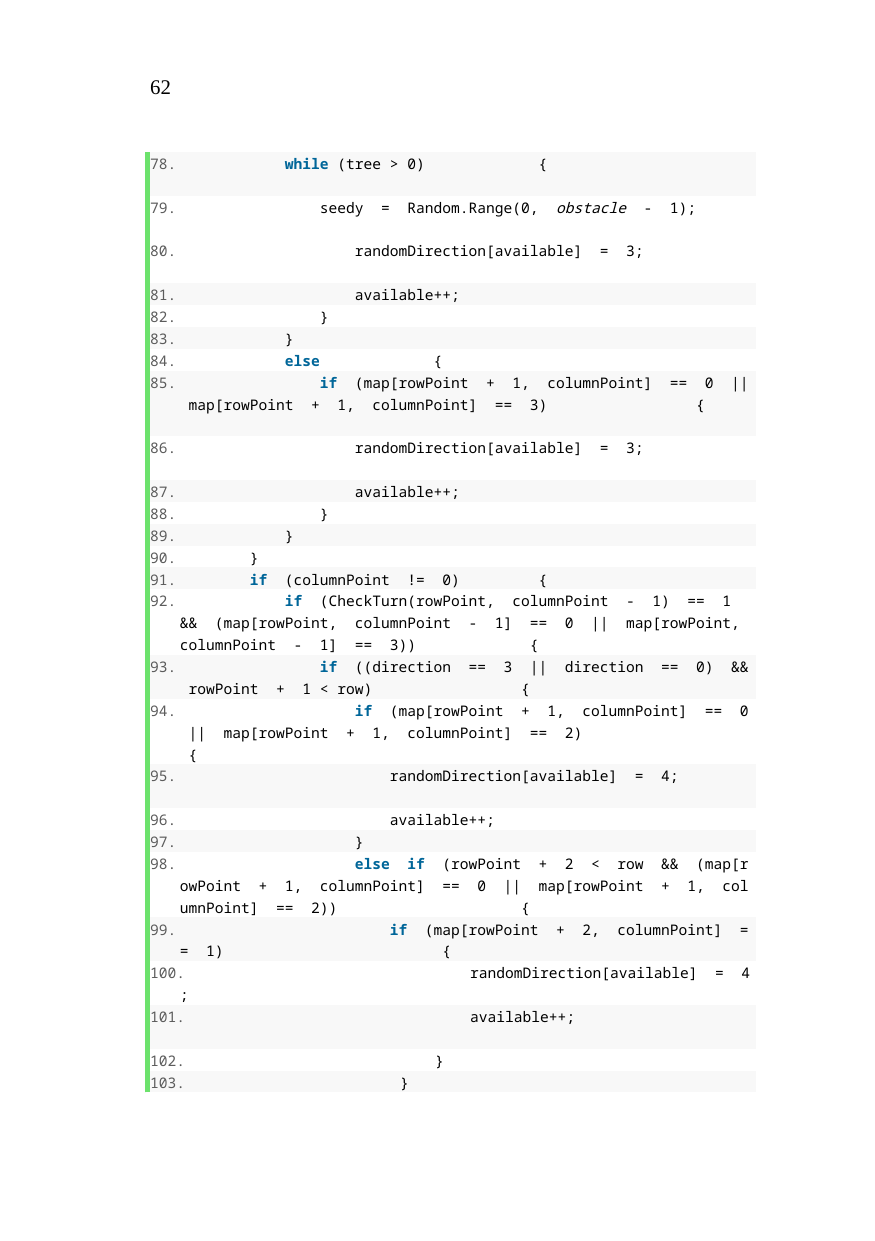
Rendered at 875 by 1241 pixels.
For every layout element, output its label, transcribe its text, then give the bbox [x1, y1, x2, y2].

list available++; [150, 808, 756, 830]
list } [150, 1071, 756, 1092]
list randomDirection[available] = 3; [150, 239, 756, 283]
list } [150, 830, 756, 852]
list else { [150, 349, 756, 371]
list randomDirection[available] = 3; [150, 436, 756, 480]
list available++; [150, 283, 756, 305]
list if ((direction == 3 || direction == 0) && rowPoint + 1 < row) { [150, 655, 756, 699]
list available++; [150, 1005, 756, 1049]
list } [150, 546, 756, 567]
list randomDirection[available] = 4; [150, 961, 756, 1005]
list if (map[rowPoint + 2, columnPoint] == 1) { [150, 917, 756, 961]
list } [150, 1049, 756, 1071]
list } [150, 524, 756, 546]
list if (CheckTurn(rowPoint, columnPoint - 1) == 1 && (map[rowPoint, columnPoint - 1] == 0 || map[rowPoint, columnPoint - 1] == 3)) { [150, 589, 756, 655]
list if (map[rowPoint + 1, columnPoint] == 0 || map[rowPoint + 1, columnPoint] == 2) { [150, 699, 756, 764]
list while (tree > 0) { [150, 152, 756, 196]
list available++; [150, 480, 756, 502]
list else if (rowPoint + 2 < row && (map[rowPoint + 1, columnPoint] == 0 || map[rowPoint + 1, columnPoint] == 2)) { [150, 852, 756, 917]
list seedy = Random.Range(0, obstacle - 1); [150, 196, 756, 239]
list randomDirection[available] = 4; [150, 764, 756, 808]
list } [150, 305, 756, 327]
list if (map[rowPoint + 1, columnPoint] == 0 || map[rowPoint + 1, columnPoint] == 3) { [150, 371, 756, 436]
list } [150, 327, 756, 349]
list } [150, 502, 756, 524]
list if (columnPoint != 0) { [150, 567, 756, 589]
